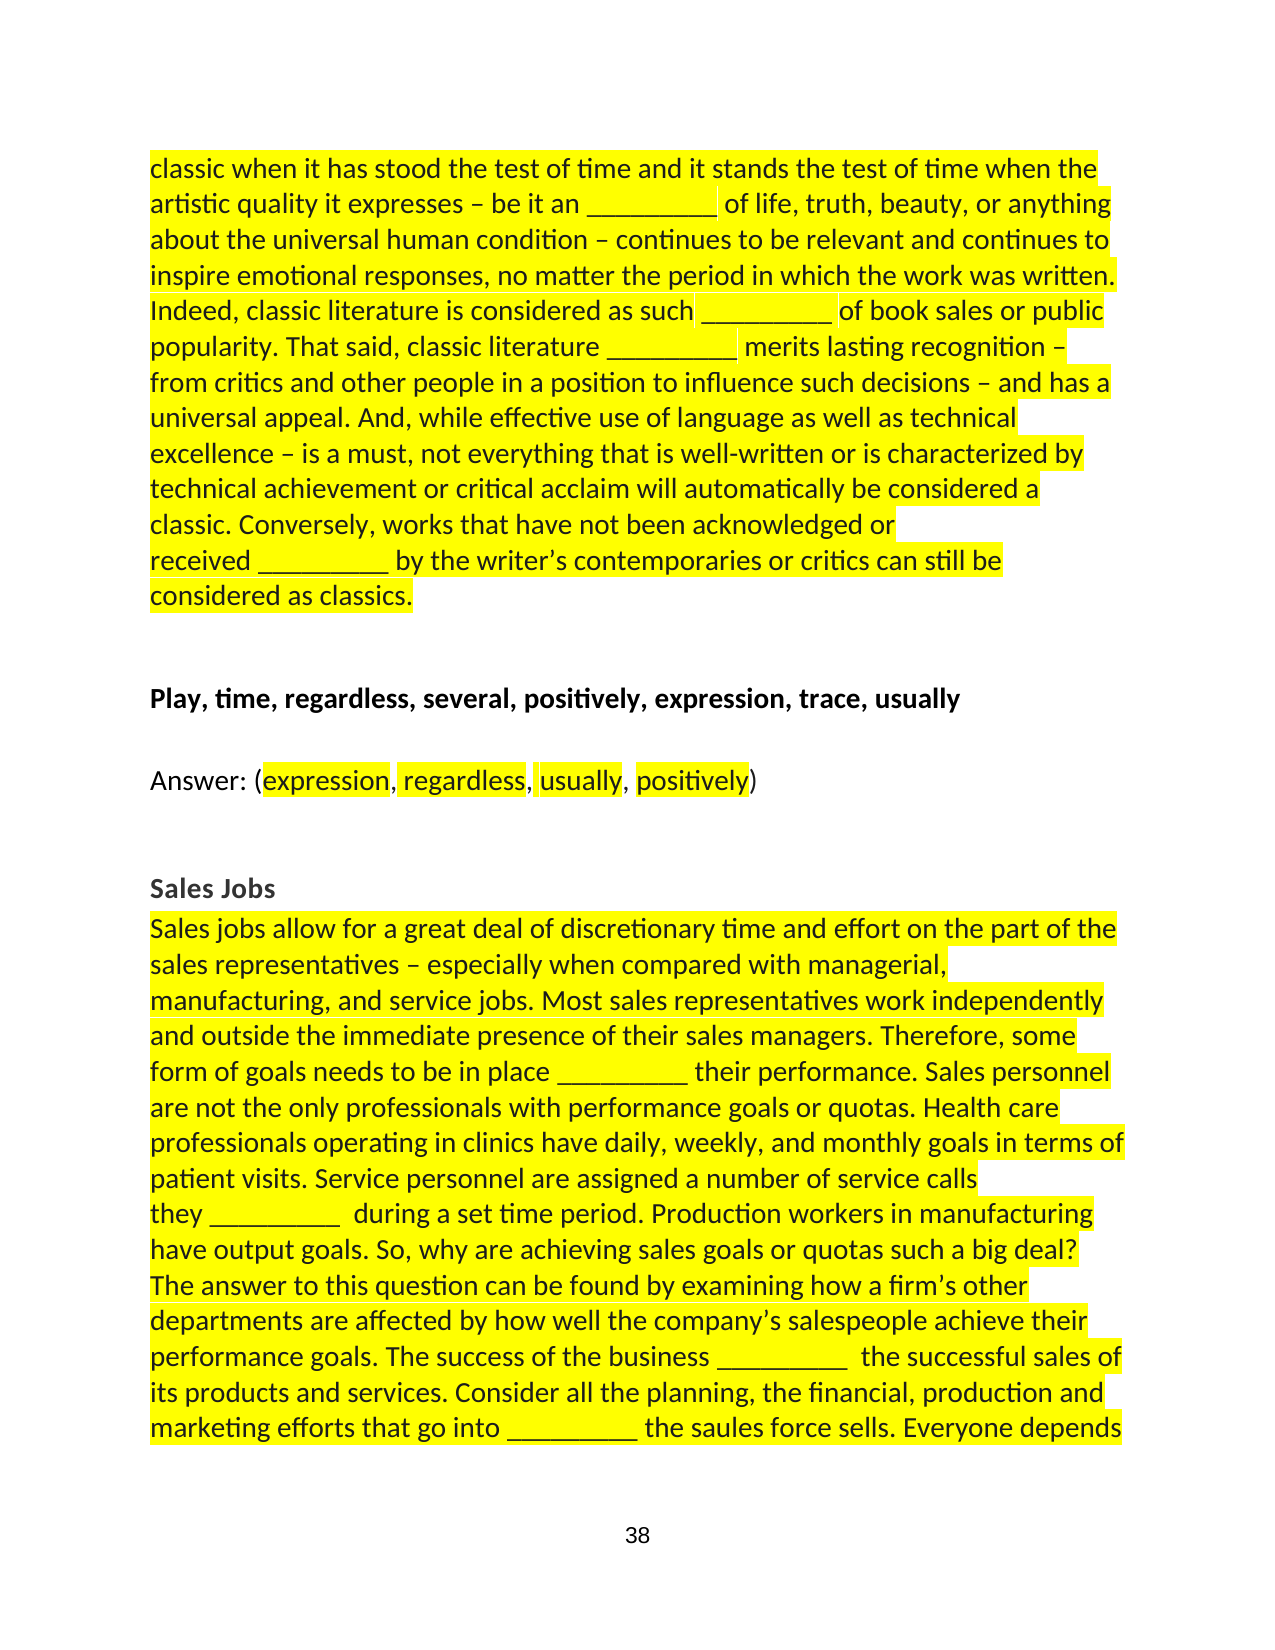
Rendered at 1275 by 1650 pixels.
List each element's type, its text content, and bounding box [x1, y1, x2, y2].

text Answer: (expression, regardless, usually, positively) [150, 762, 263, 797]
text Indeed, classic literature is considered as such _________ of book sales or public popularity. That said, classic literature _________ merits lasting recognition – from critics and other people in a position to influence such decisions – and has a universal appeal. And, while effective use of language as well as technical excellence – is a must, not everything that is well-written or is characterized by technical achievement or critical acclaim will automatically be considered a classic. Conversely, works that have not been acknowledged or received _________ by the writer’s contemporaries or critics can still be considered as classics. [150, 292, 1125, 613]
subtitle Sales Jobs [150, 870, 1125, 905]
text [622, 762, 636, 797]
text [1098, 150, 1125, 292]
text Play, time, regardless, several, positively, expression, trace, usually [150, 680, 1125, 716]
text Answer: (expression, regardless, usually, positively) [749, 762, 1125, 797]
